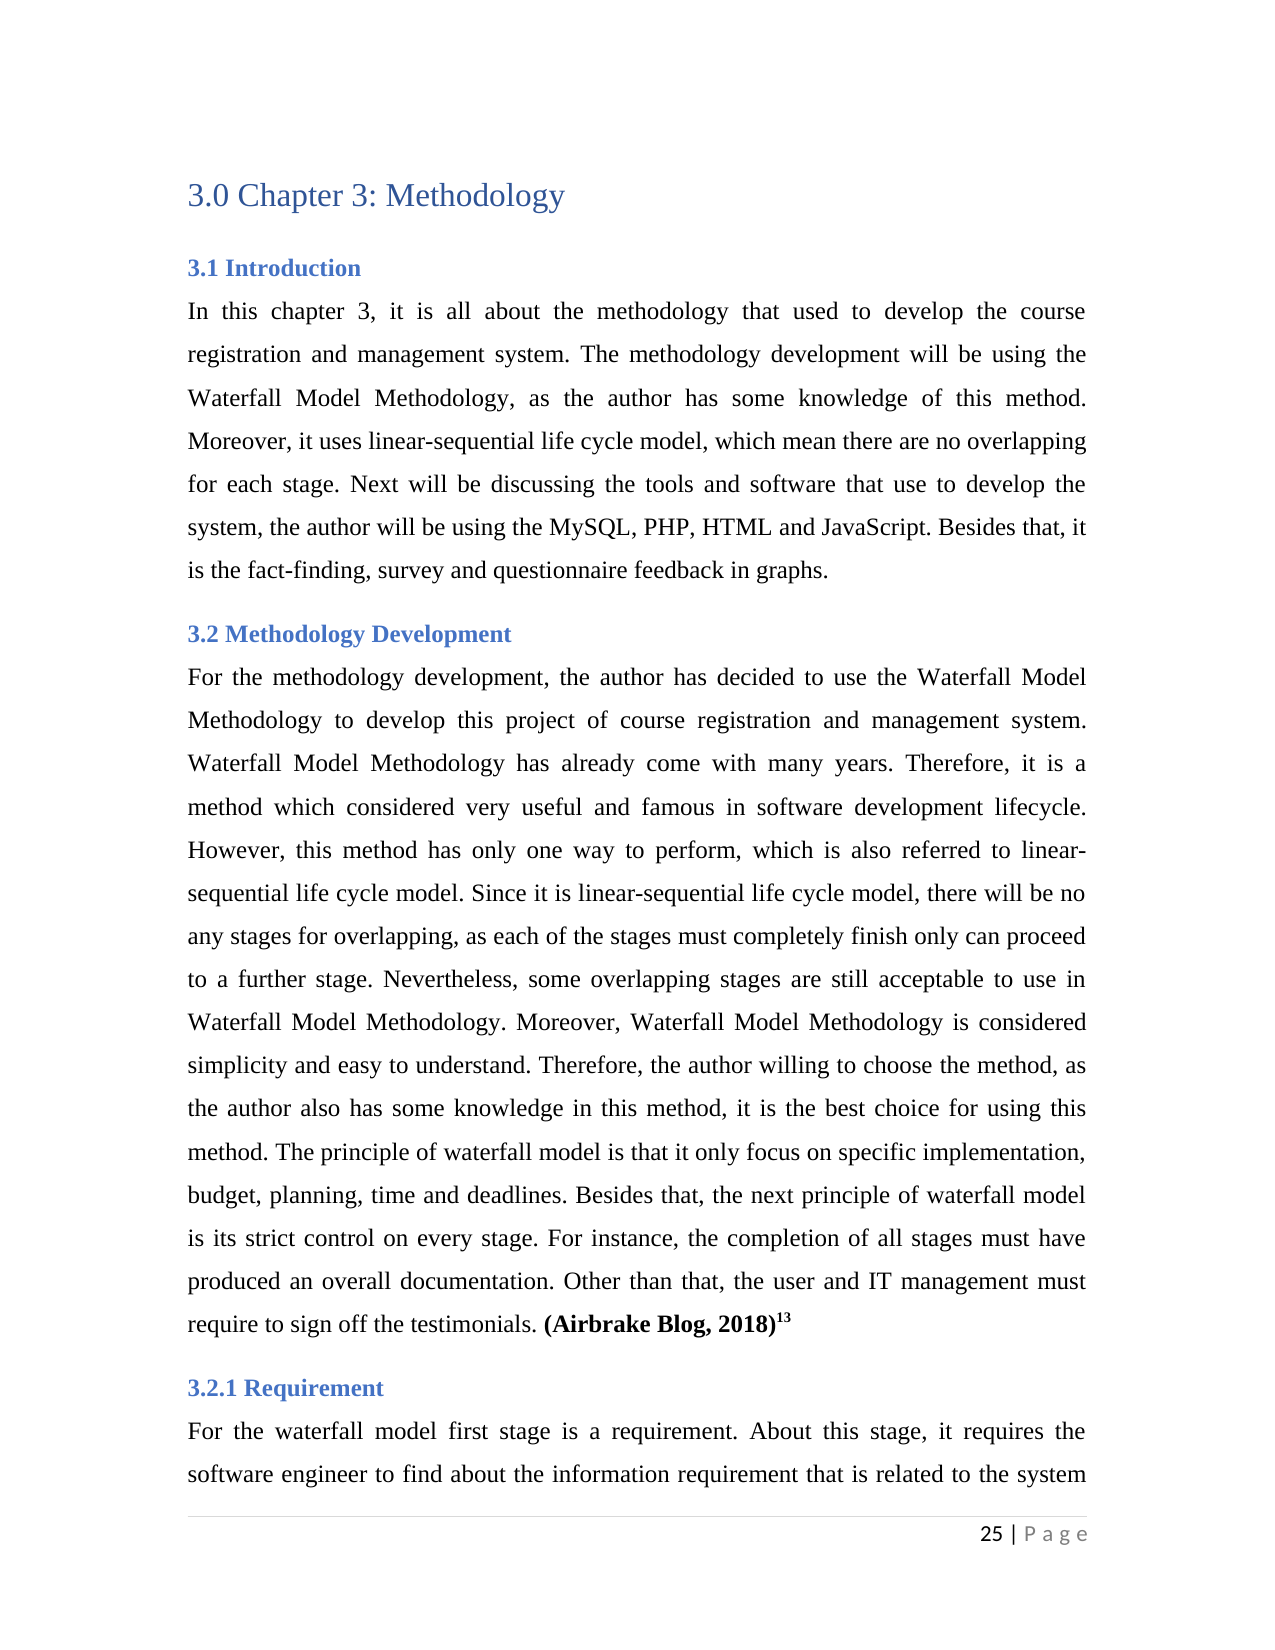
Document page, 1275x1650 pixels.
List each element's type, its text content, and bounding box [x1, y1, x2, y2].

subtitle 3.2.1 Requirement [187, 1373, 1087, 1402]
subtitle 3.0 Chapter 3: Methodology [187, 175, 1087, 213]
subtitle 3.1 Introduction [187, 253, 1087, 282]
text In this chapter 3, it is all about the methodology that used to develop the course registration and management system. The methodology development will be using the Waterfall Model Methodology, as the author has some knowledge of this method. Moreover, it uses linear-sequential life cycle model, which mean there are no overlapping for each stage. Next will be discussing the tools and software that use to develop the system, the author will be using the MySQL, PHP, HTML and JavaScript. Besides that, it is the fact-finding, survey and questionnaire feedback in graphs. [187, 296, 1087, 584]
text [187, 1416, 1087, 1488]
text For the methodology development, the author has decided to use the Waterfall Model Methodology to develop this project of course registration and management system. Waterfall Model Methodology has already come with many years. Therefore, it is a method which considered very useful and famous in software development lifecycle. However, this method has only one way to perform, which is also referred to linear-sequential life cycle model. Since it is linear-sequential life cycle model, there will be no any stages for overlapping, as each of the stages must completely finish only can proceed to a further stage. Nevertheless, some overlapping stages are still acceptable to use in Waterfall Model Methodology. Moreover, Waterfall Model Methodology is considered simplicity and easy to understand. Therefore, the author willing to choose the method, as the author also has some knowledge in this method, it is the best choice for using this method. The principle of waterfall model is that it only focus on specific implementation, budget, planning, time and deadlines. Besides that, the next principle of waterfall model is its strict control on every stage. For instance, the completion of all stages must have produced an overall documentation. Other than that, the user and IT management must require to sign off the testimonials. (Airbrake Blog, 2018)13 [187, 662, 1087, 1338]
subtitle 3.2 Methodology Development [187, 619, 1087, 648]
